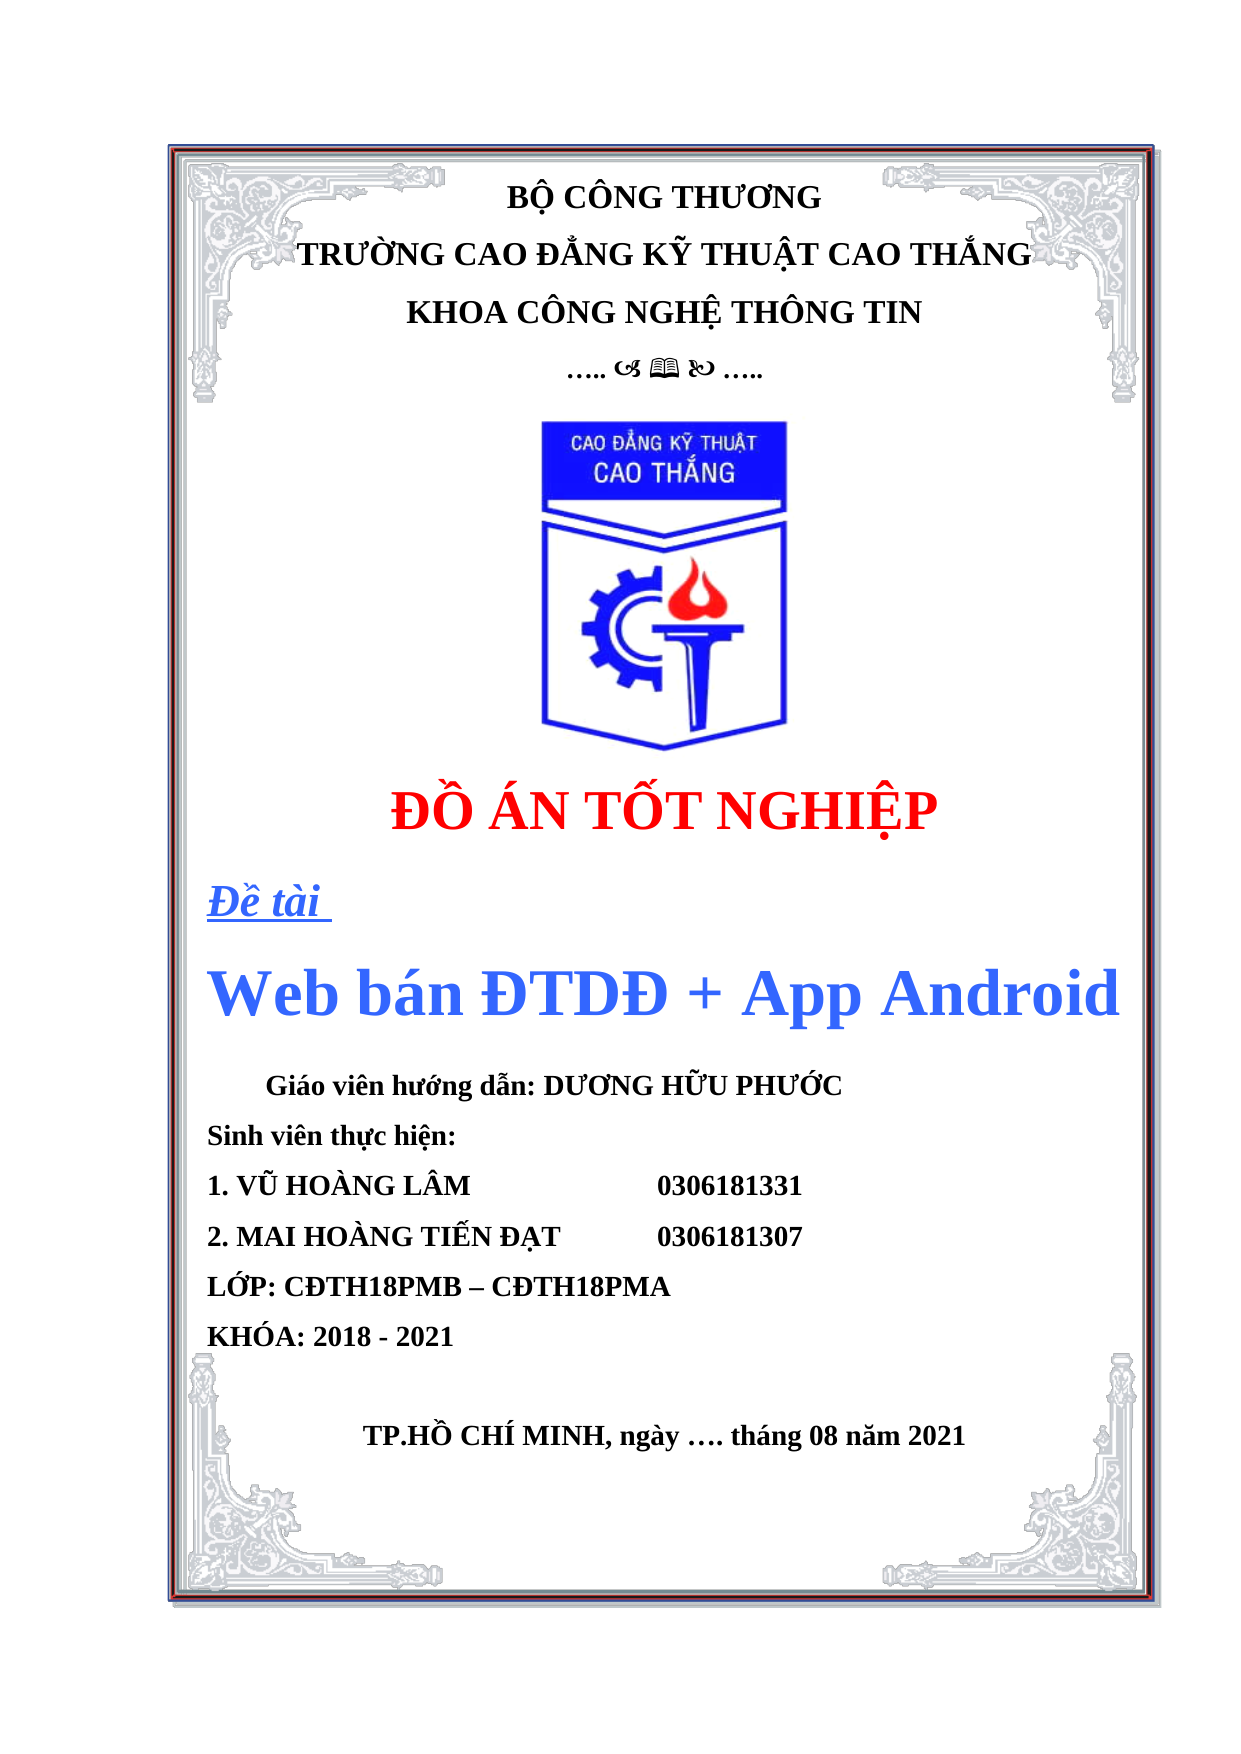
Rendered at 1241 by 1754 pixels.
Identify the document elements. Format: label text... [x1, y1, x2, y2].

text Giáo viên hướng dẫn: DƯƠNG HỮU PHƯỚC [207, 1068, 1122, 1101]
text Đề tài [207, 874, 1122, 926]
text TRƯỜNG CAO ĐẲNG KỸ THUẬT CAO THẮNG [207, 235, 1122, 273]
picture [167, 144, 1162, 1608]
text ĐỒ ÁN TỐT NGHIỆP [207, 777, 1122, 841]
text TP.HỒ CHÍ MINH, ngày …. tháng 08 năm 2021 [207, 1418, 1122, 1451]
text KHOA CÔNG NGHỆ THÔNG TIN [207, 292, 1122, 331]
text KHÓA: 2018 - 2021 [207, 1319, 1122, 1353]
text 2. MAI HOÀNG TIẾN ĐẠT 0306181307 [207, 1219, 1122, 1252]
text ….. 🙦 🕮 🙤 ….. [207, 350, 1122, 387]
text BỘ CÔNG THƯƠNG [207, 177, 1122, 216]
text Sinh viên thực hiện: [207, 1118, 1122, 1152]
text 1. VŨ HOÀNG LÂM 0306181331 [207, 1168, 1122, 1202]
text Web bán ĐTDĐ + App Android [207, 953, 1122, 1029]
text LỚP: CĐTH18PMB – CĐTH18PMA [207, 1269, 1122, 1303]
